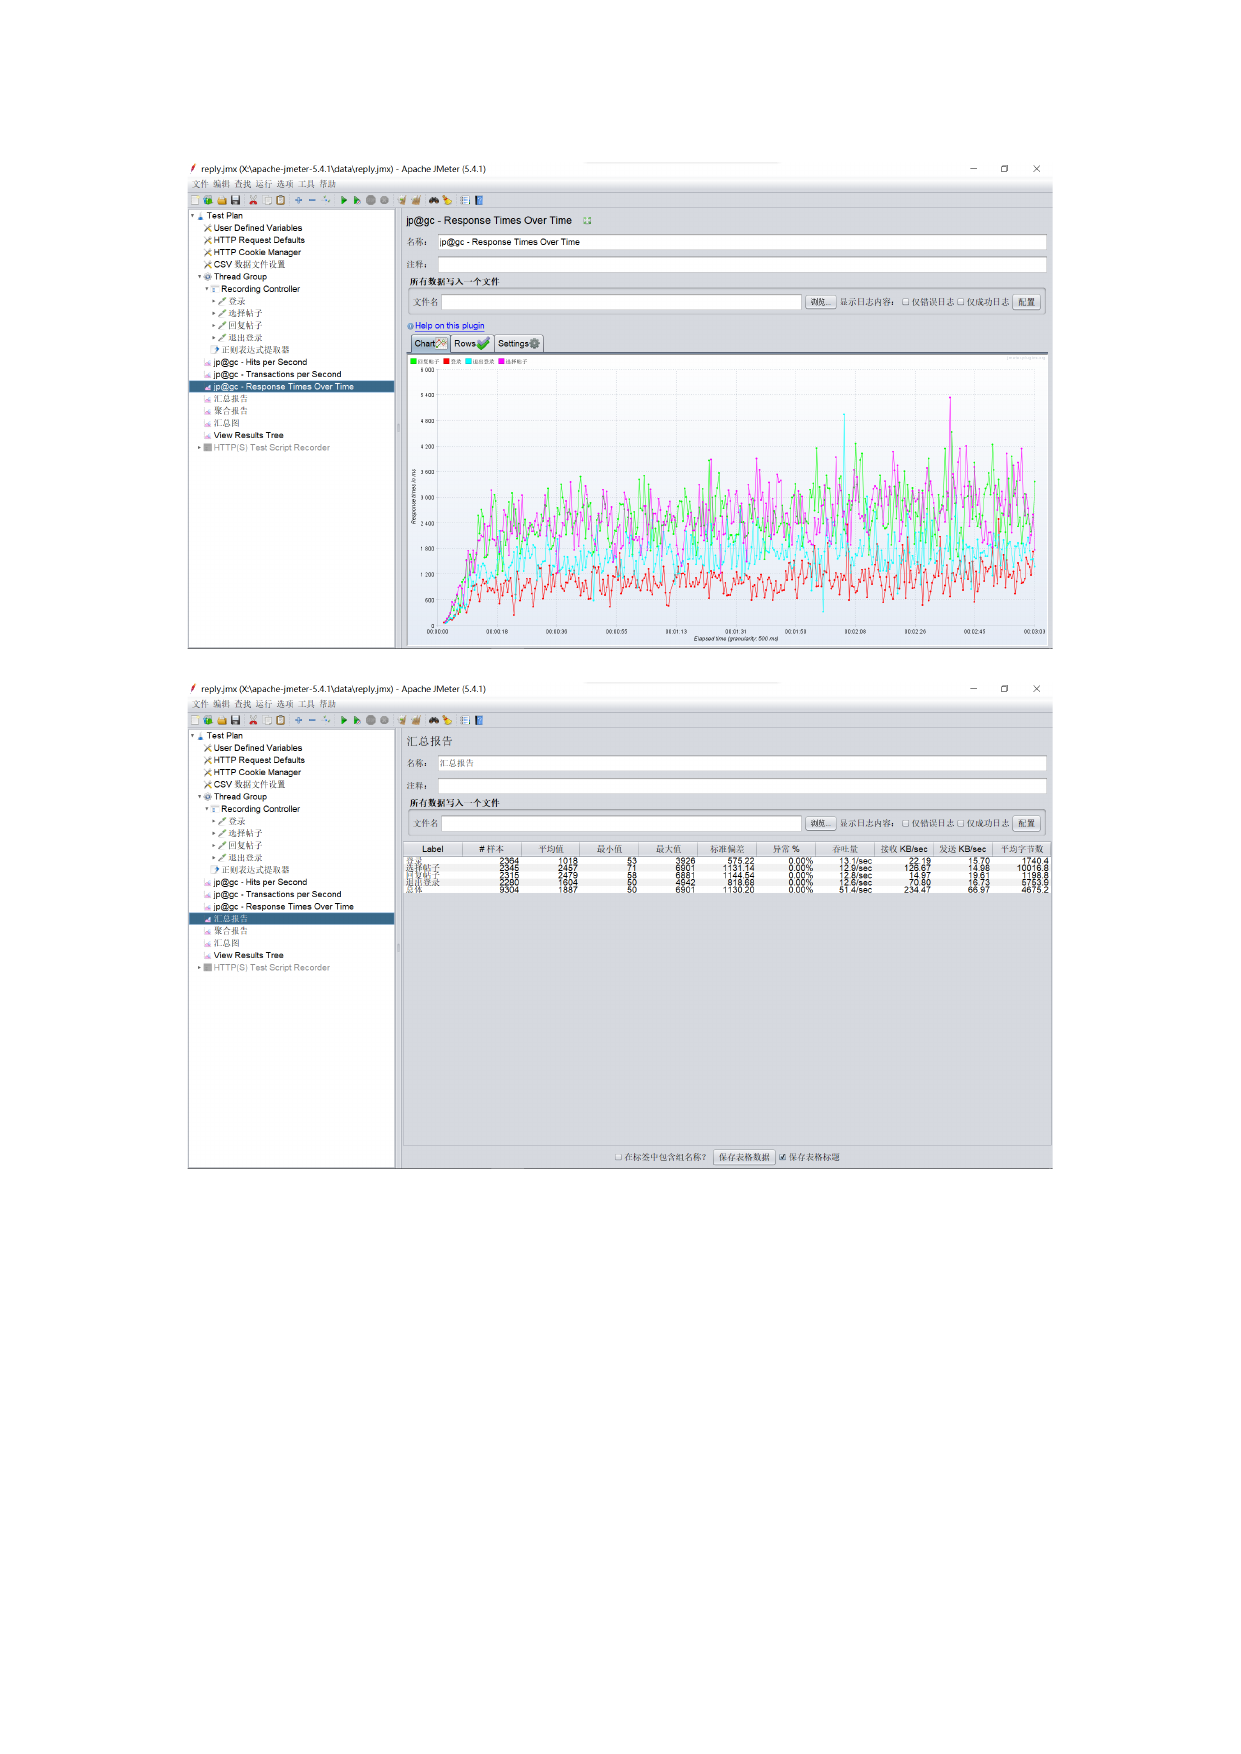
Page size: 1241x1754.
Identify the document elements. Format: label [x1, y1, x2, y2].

picture [187, 682, 1053, 1169]
picture [187, 162, 1053, 649]
